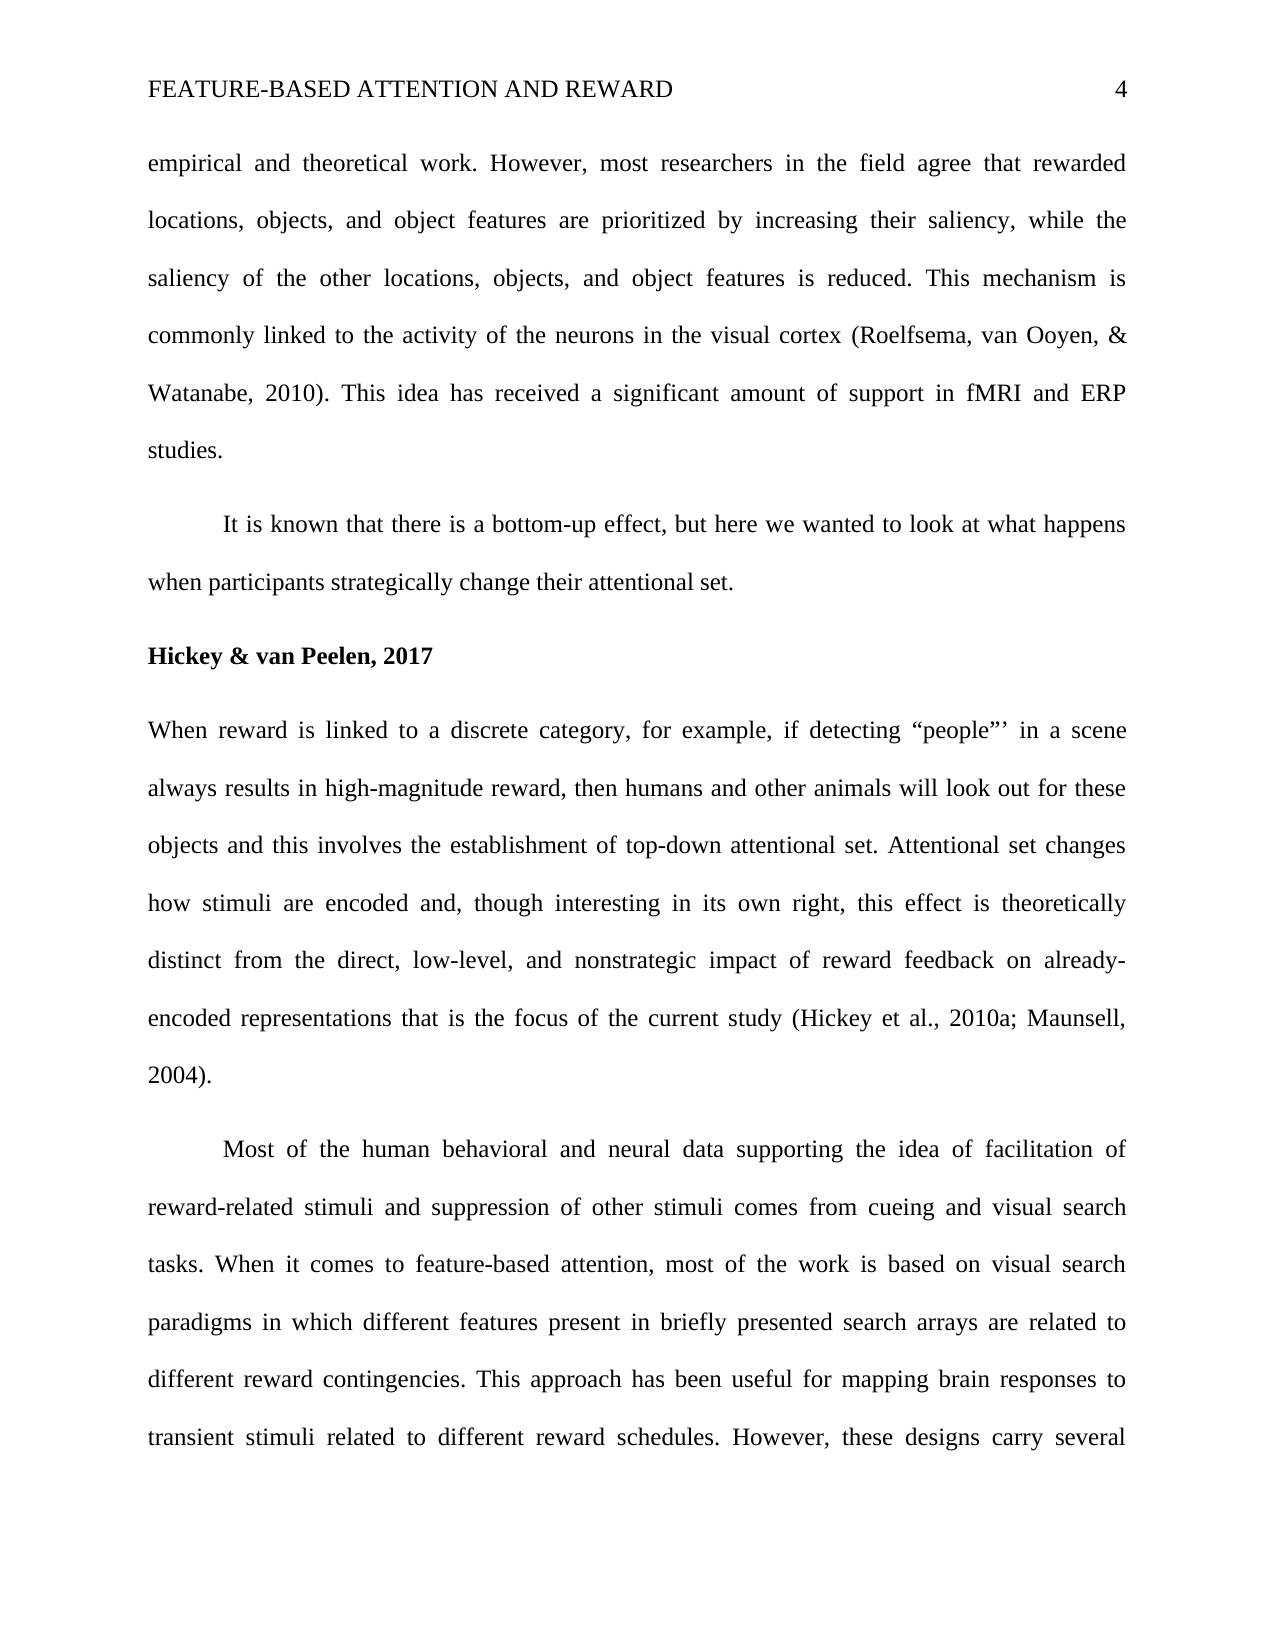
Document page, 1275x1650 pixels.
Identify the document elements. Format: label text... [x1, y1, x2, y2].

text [148, 1134, 1127, 1451]
text Hickey & van Peelen, 2017 [148, 641, 1127, 670]
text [148, 148, 1127, 464]
text It is known that there is a bottom-up effect, but here we wanted to look at what happens when participants strategically change their attentional set. [148, 509, 1127, 596]
text When reward is linked to a discrete category, for example, if detecting “people”’ in a scene always results in high-magnitude reward, then humans and other animals will look out for these objects and this involves the establishment of top-down attentional set. Attentional set changes how stimuli are encoded and, though interesting in its own right, this effect is theoretically distinct from the direct, low-level, and nonstrategic impact of reward feedback on already-encoded representations that is the focus of the current study (Hickey et al., 2010a; Maunsell, 2004). [148, 715, 1127, 1089]
